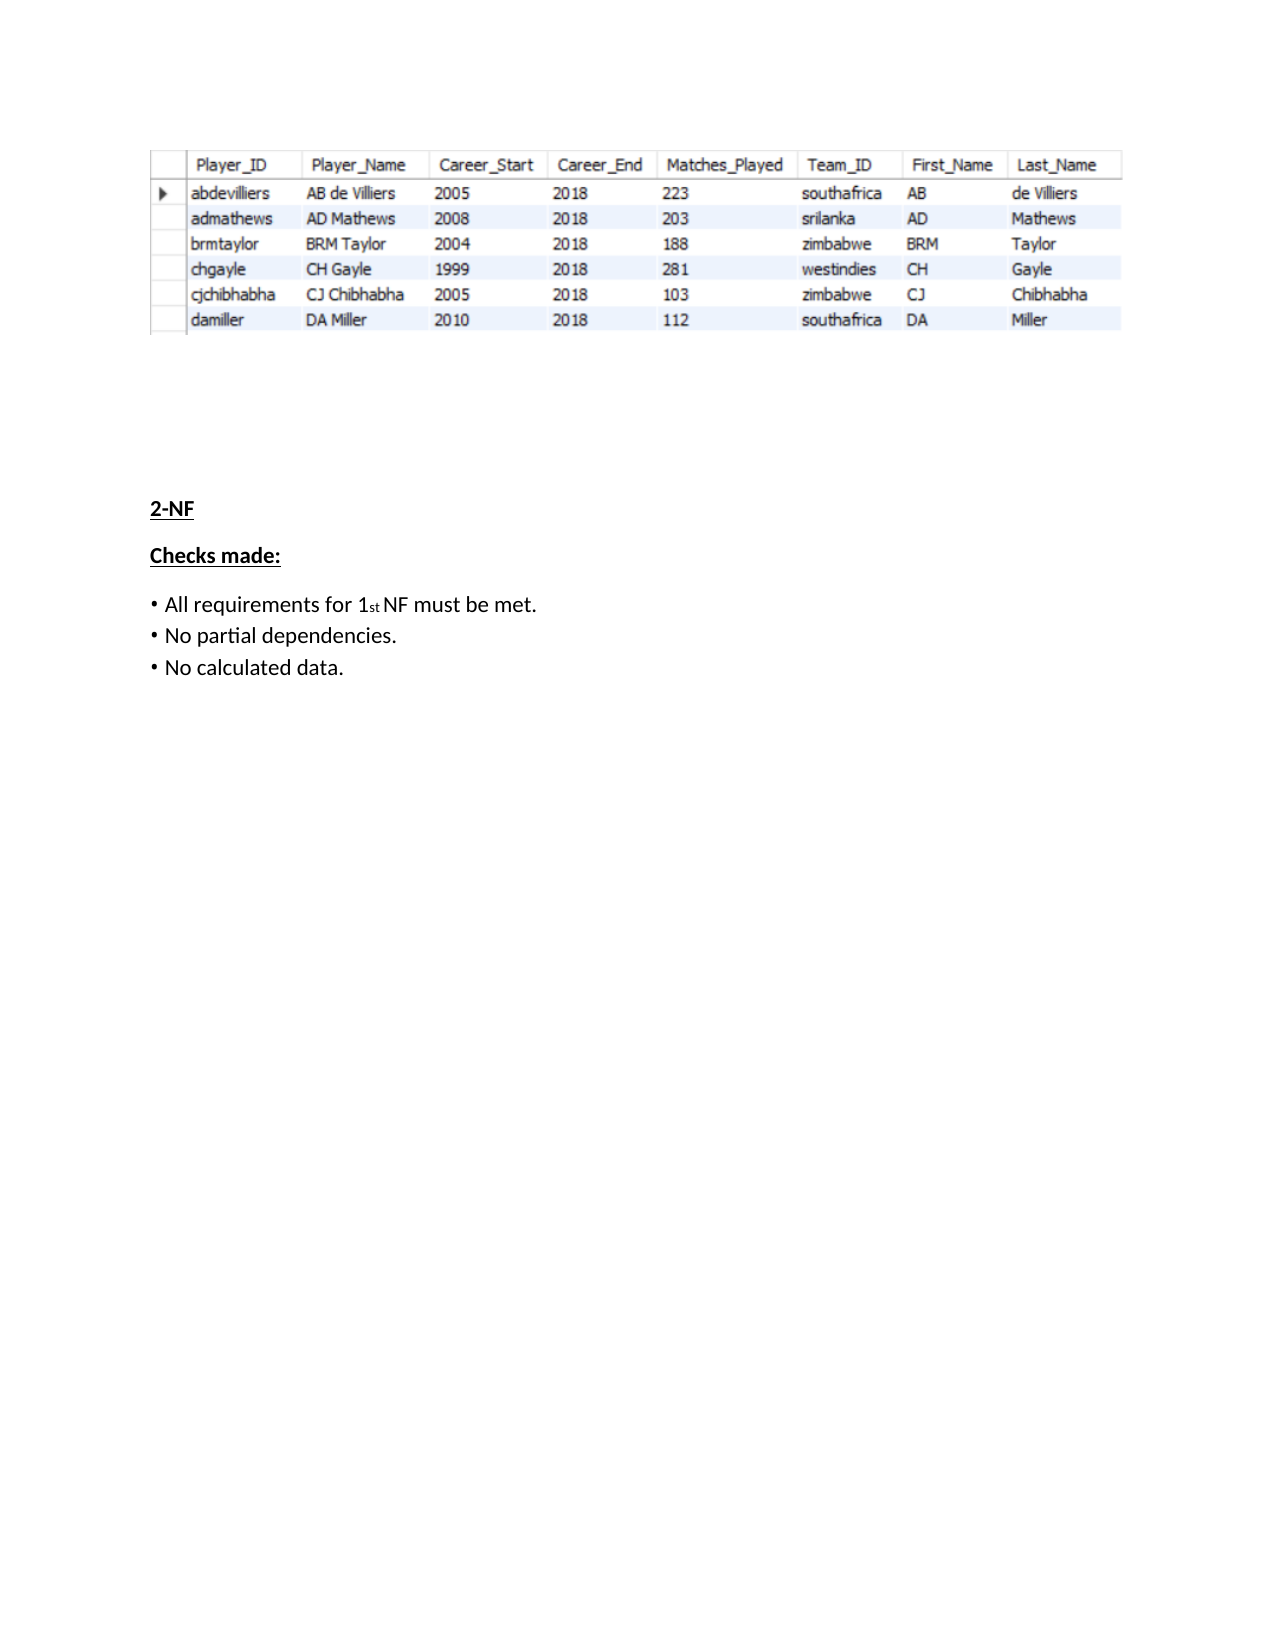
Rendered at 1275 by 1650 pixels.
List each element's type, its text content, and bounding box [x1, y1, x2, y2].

text 2-NF [150, 494, 1125, 522]
picture [150, 150, 1124, 335]
text • No partial dependencies. [150, 619, 1125, 651]
text • No calculated data. [150, 651, 1125, 682]
text • All requirements for 1st NF must be met. [150, 588, 1125, 619]
text Checks made: [150, 541, 1125, 569]
